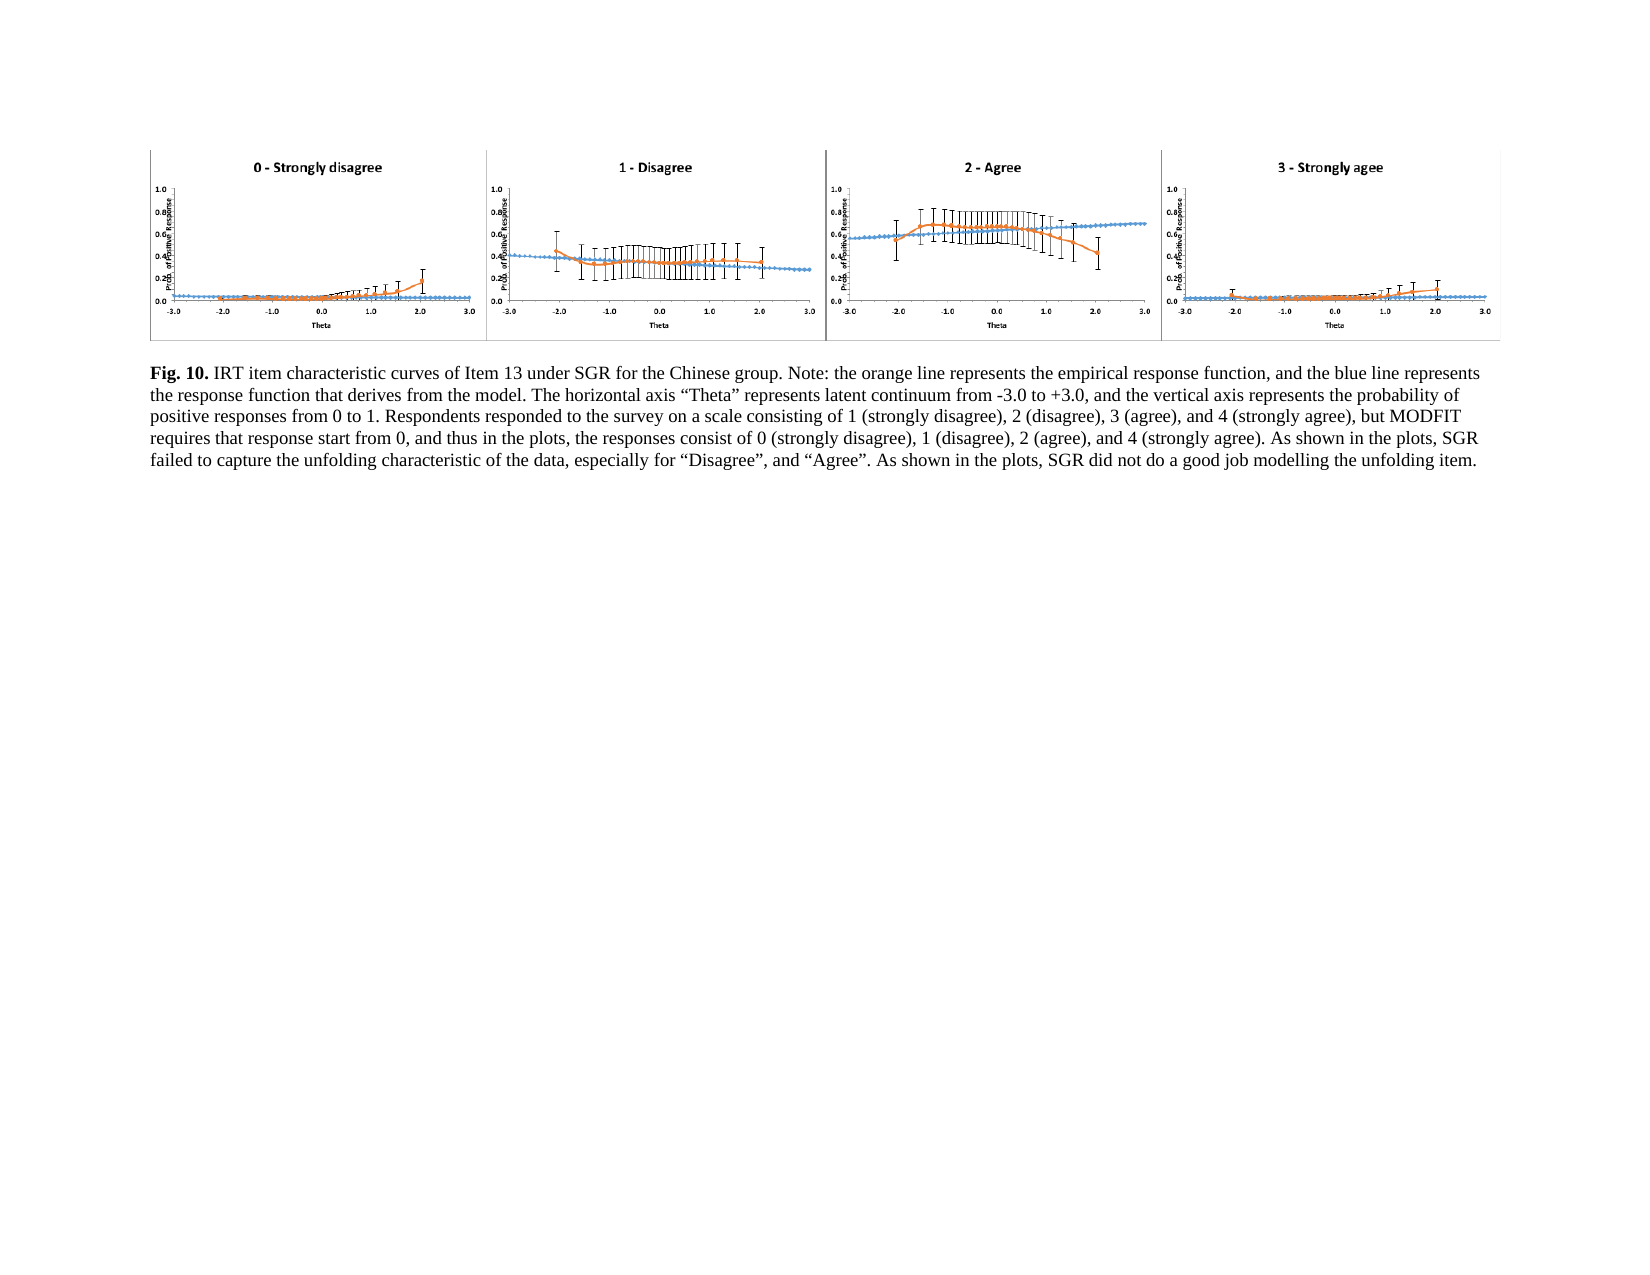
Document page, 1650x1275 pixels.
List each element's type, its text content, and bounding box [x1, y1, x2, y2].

picture [150, 150, 1500, 341]
text Fig. 10. IRT item characteristic curves of Item 13 under SGR for the Chinese group. Note: the orange line represents the empirical response function, and the blue line represents the response function that derives from the model. The horizontal axis “Theta” represents latent continuum from -3.0 to +3.0, and the vertical axis represents the probability of positive responses from 0 to 1. Respondents responded to the survey on a scale consisting of 1 (strongly disagree), 2 (disagree), 3 (agree), and 4 (strongly agree), but MODFIT requires that response start from 0, and thus in the plots, the responses consist of 0 (strongly disagree), 1 (disagree), 2 (agree), and 4 (strongly agree). As shown in the plots, SGR failed to capture the unfolding characteristic of the data, especially for “Disagree”, and “Agree”. As shown in the plots, SGR did not do a good job modelling the unfolding item. [150, 362, 1500, 470]
